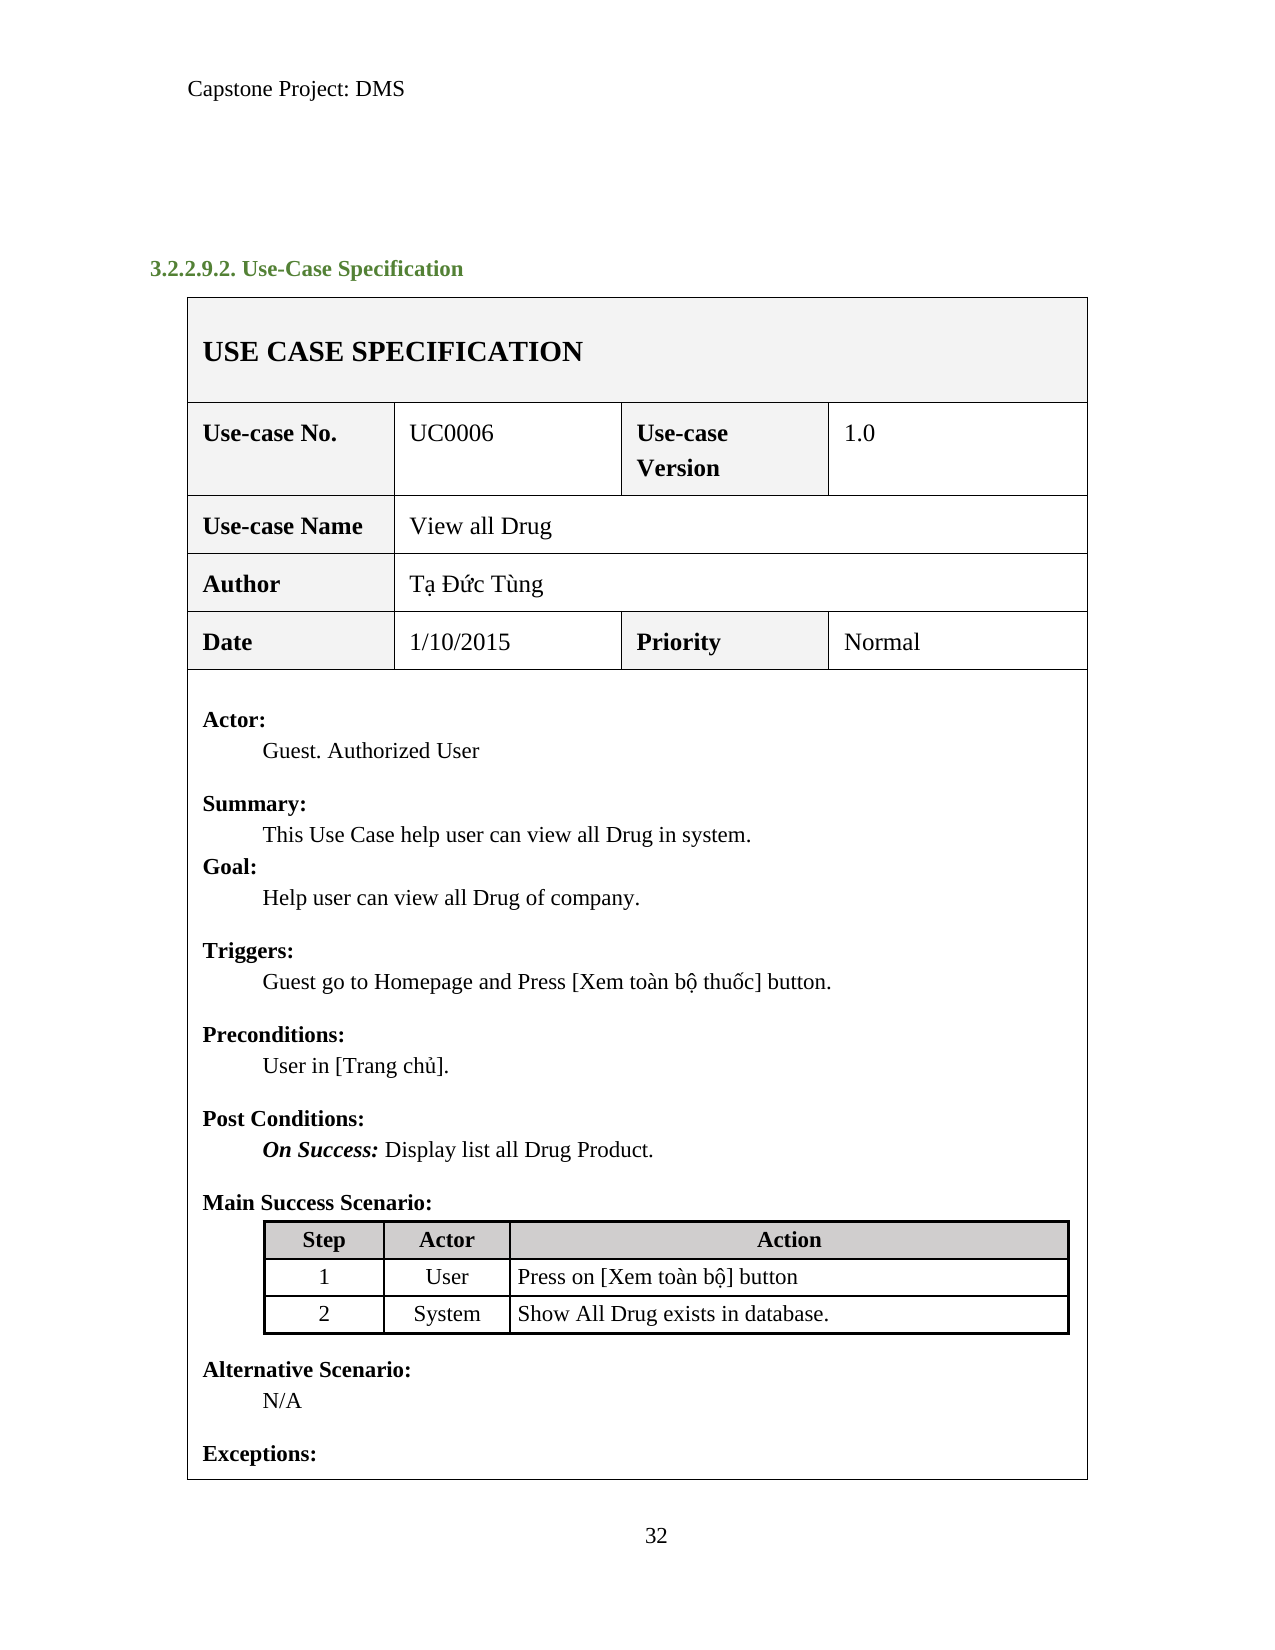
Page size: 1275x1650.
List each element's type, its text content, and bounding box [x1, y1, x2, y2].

table_cell UC0006 [395, 403, 621, 495]
table_cell Use-case No. [188, 403, 394, 495]
table_cell 1.0 [829, 403, 1087, 495]
table_cell Use-case Version [622, 403, 828, 495]
table_cell Author [188, 554, 394, 611]
table_header USE CASE SPECIFICATION [188, 298, 1087, 402]
table_cell Date [188, 612, 394, 669]
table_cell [188, 670, 1087, 1479]
table_cell 1/10/2015 [395, 612, 621, 669]
subtitle Use-Case Specification [150, 255, 1125, 281]
table_cell Tạ Đức Tùng [395, 554, 1087, 611]
table_cell Normal [829, 612, 1087, 669]
table_cell View all Drug [395, 496, 1087, 553]
table_cell Use-case Name [188, 496, 394, 553]
table_cell Priority [622, 612, 828, 669]
